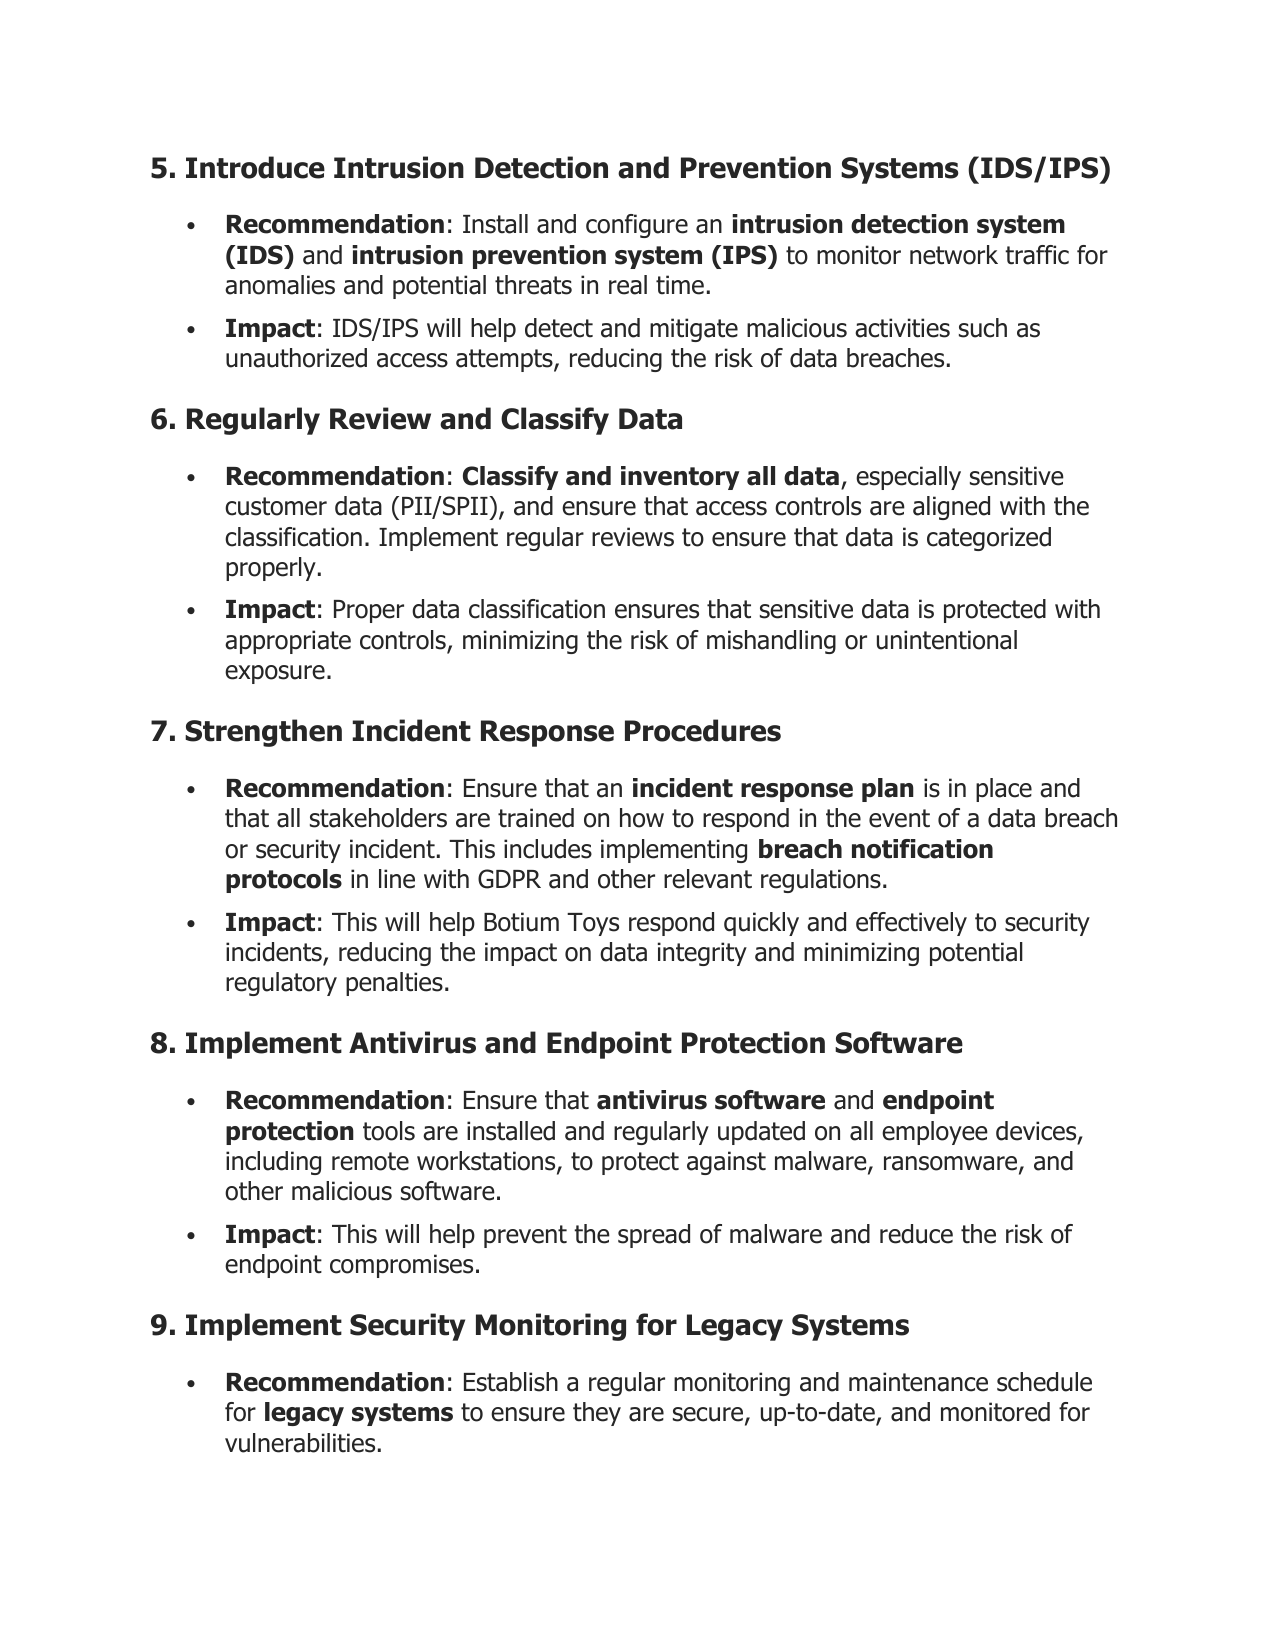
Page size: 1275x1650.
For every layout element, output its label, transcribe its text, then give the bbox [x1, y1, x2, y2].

list Impact: IDS/IPS will help detect and mitigate malicious activities such as unauthorized access attempts, reducing the risk of data breaches. [187, 312, 1125, 372]
list Recommendation: Establish a regular monitoring and maintenance schedule for legacy systems to ensure they are secure, up-to-date, and monitored for vulnerabilities. [187, 1367, 1125, 1457]
list Recommendation: Ensure that an incident response plan is in place and that all stakeholders are trained on how to respond in the event of a data breach or security incident. This includes implementing breach notification protocols in line with GDPR and other relevant regulations. [187, 773, 1125, 893]
list Recommendation: Classify and inventory all data, especially sensitive customer data (PII/SPII), and ensure that access controls are aligned with the classification. Implement regular reviews to ensure that data is categorized properly. [187, 461, 1125, 581]
list Recommendation: Ensure that antivirus software and endpoint protection tools are installed and regularly updated on all employee devices, including remote workstations, to protect against malware, ransomware, and other malicious software. [187, 1085, 1125, 1206]
text 7. Strengthen Incident Response Procedures [150, 714, 1125, 748]
list Recommendation: Install and configure an intrusion detection system (IDS) and intrusion prevention system (IPS) to monitor network traffic for anomalies and potential threats in real time. [187, 209, 1125, 299]
list Impact: This will help Botium Toys respond quickly and effectively to security incidents, reducing the impact on data integrity and minimizing potential regulatory penalties. [187, 906, 1125, 997]
list Impact: This will help prevent the spread of malware and reduce the risk of endpoint compromises. [187, 1218, 1125, 1278]
list Impact: Proper data classification ensures that sensitive data is protected with appropriate controls, minimizing the risk of mishandling or unintentional exposure. [187, 594, 1125, 684]
text 9. Implement Security Monitoring for Legacy Systems [150, 1308, 1125, 1342]
text 5. Introduce Intrusion Detection and Prevention Systems (IDS/IPS) [150, 150, 1125, 184]
text 6. Regularly Review and Classify Data [150, 402, 1125, 436]
text 8. Implement Antivirus and Endpoint Protection Software [150, 1026, 1125, 1060]
